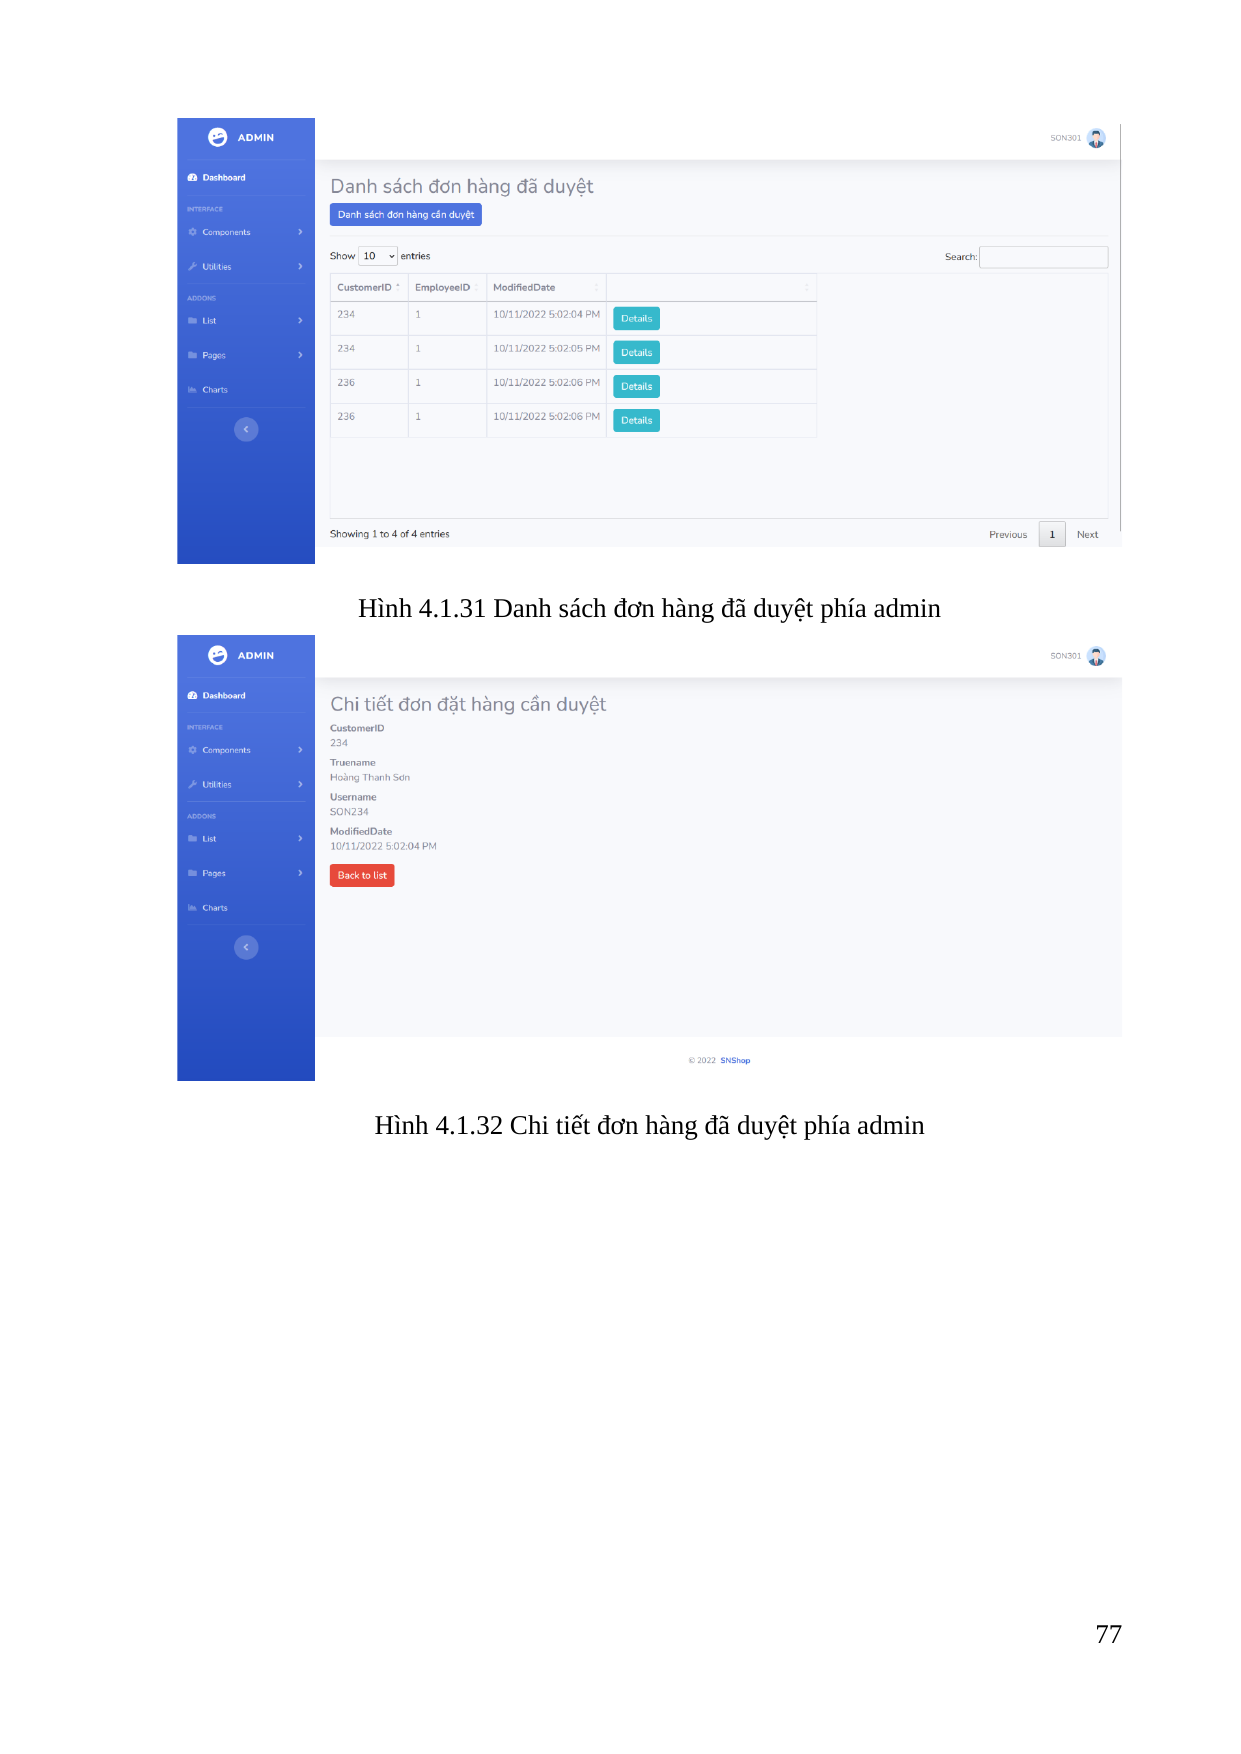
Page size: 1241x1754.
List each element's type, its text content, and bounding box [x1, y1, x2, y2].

picture [177, 118, 1123, 564]
text Hình . Danh sách đơn hàng đã duyệt phía admin [177, 592, 1122, 623]
text Hình . Chi tiết đơn hàng đã duyệt phía admin [177, 1109, 1122, 1140]
picture [177, 635, 1123, 1081]
